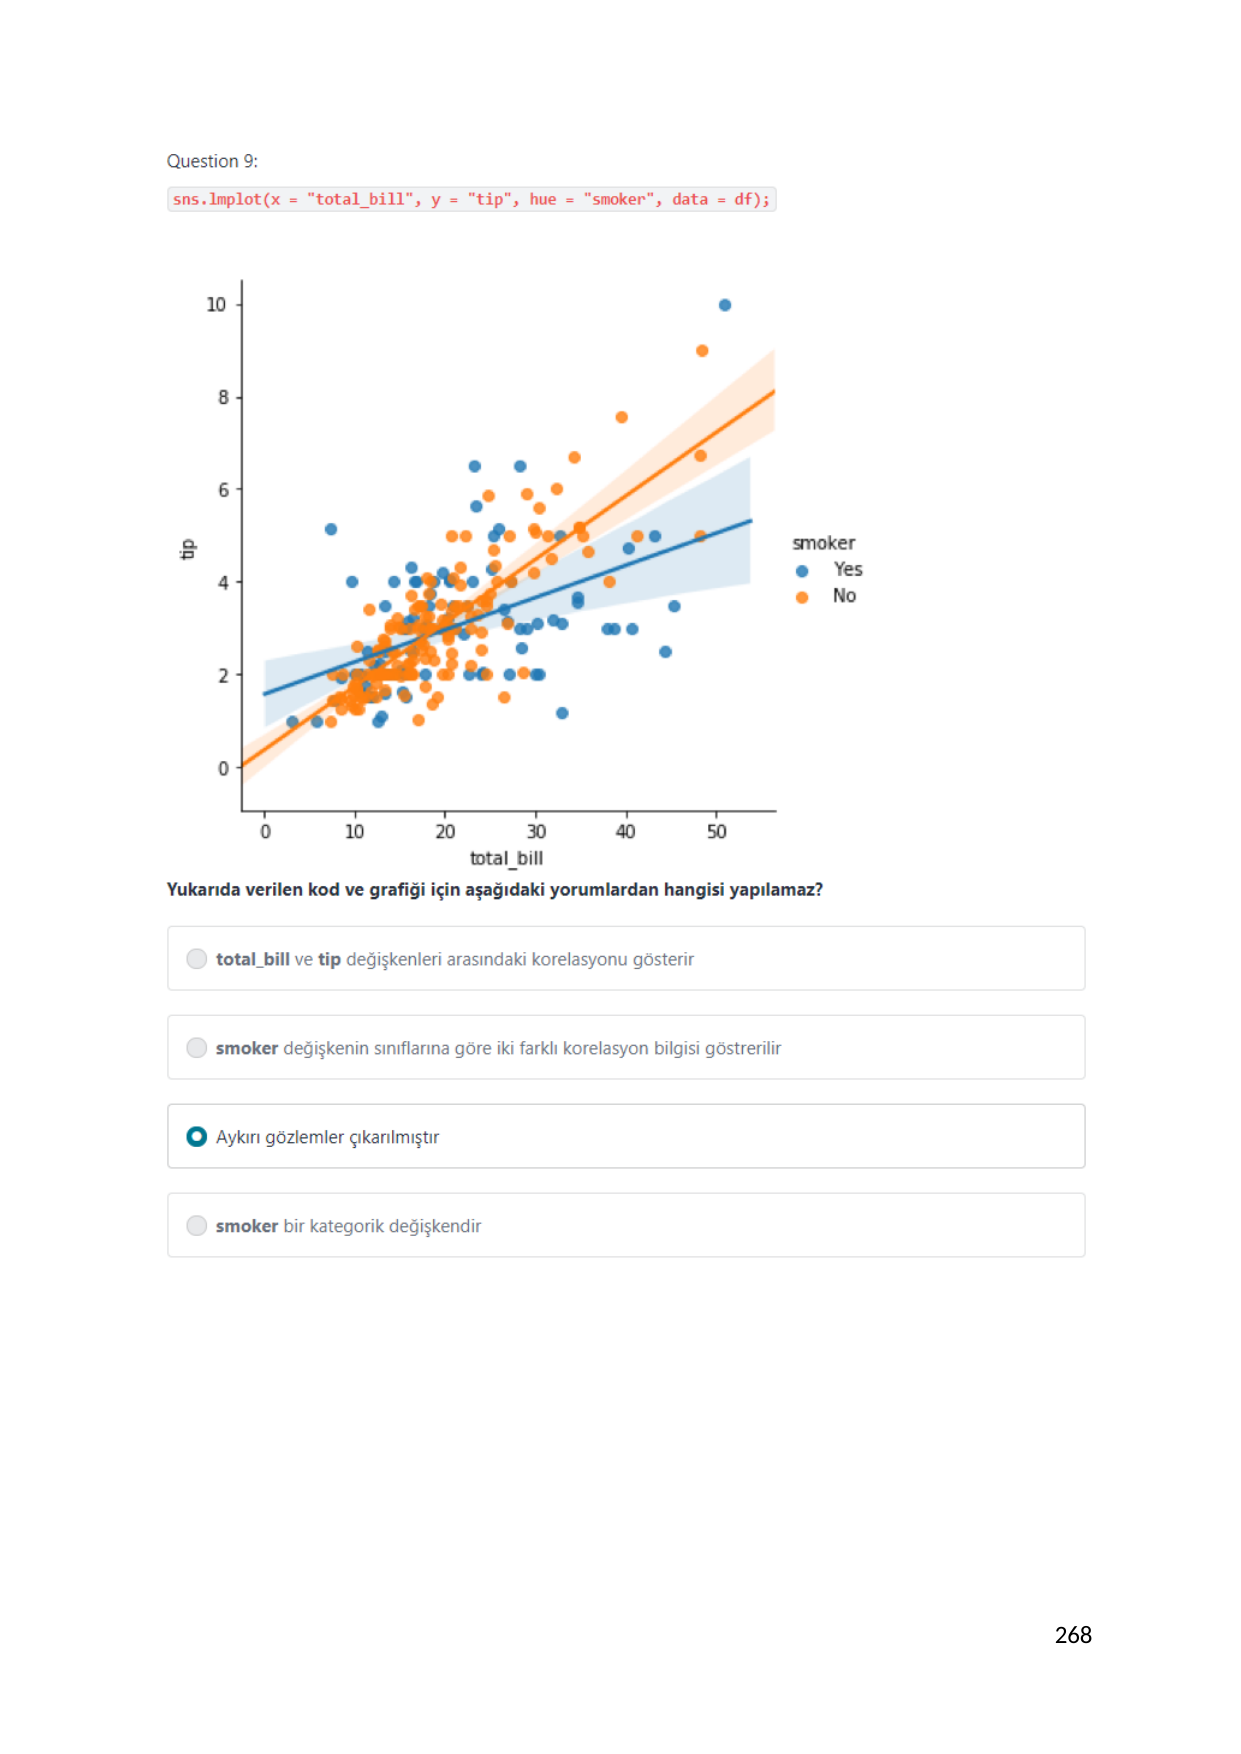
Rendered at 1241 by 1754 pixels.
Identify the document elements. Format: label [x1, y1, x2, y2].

picture [147, 147, 1093, 1278]
